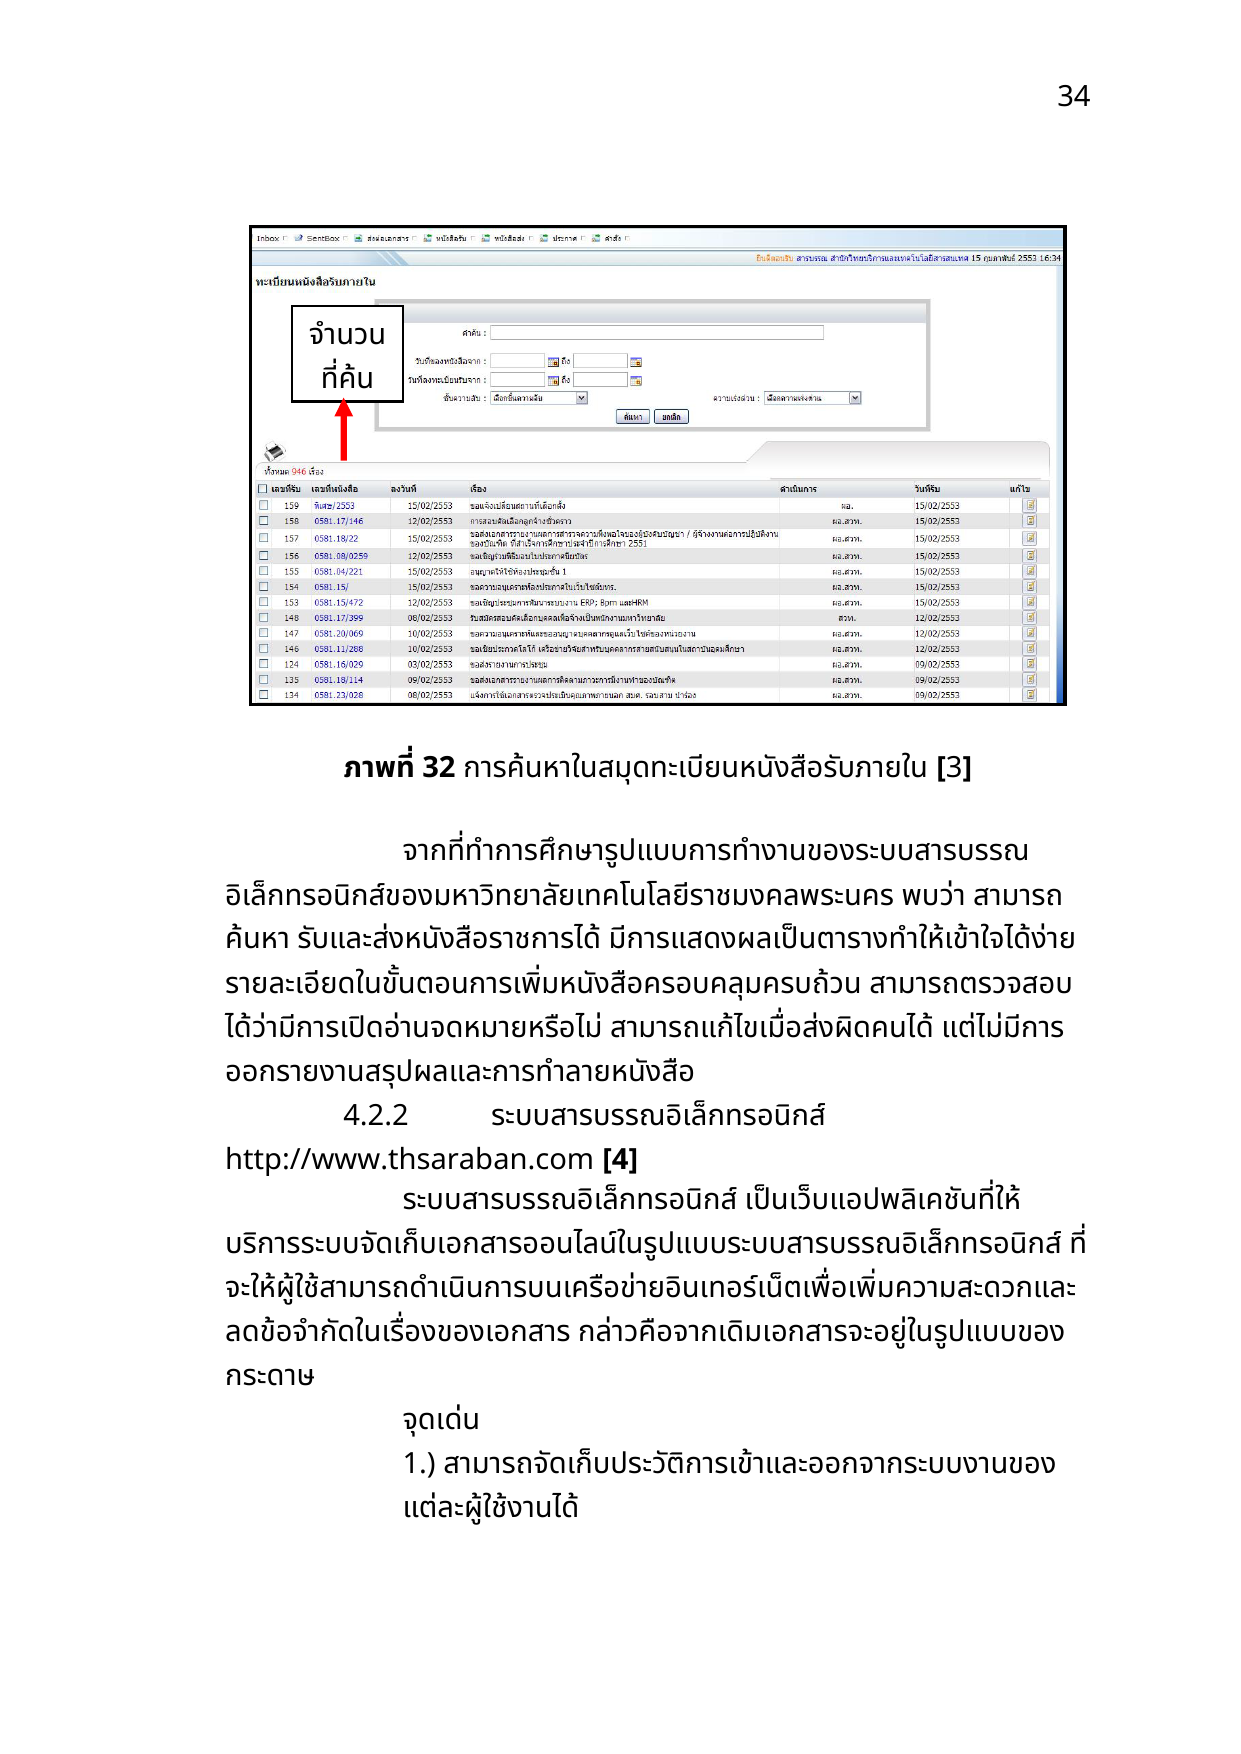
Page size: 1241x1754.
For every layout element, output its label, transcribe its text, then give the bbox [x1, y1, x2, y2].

text 1.) สามารถจัดเก็บประวัติการเข้าและออกจากระบบงานของแต่ละผู้ใช้งานได้ [402, 1443, 1090, 1531]
text ระบบสารบรรณอิเล็กทรอนิกส์ เป็นเว็บแอปพลิเคชันที่ให้บริการระบบจัดเก็บเอกสารออนไลน์ในรูปแบบระบบสารบรรณอิเล็กทรอนิกส์ ที่จะให้ผู้ใช้สามารถดำเนินการบนเครือข่ายอินเทอร์เน็ตเพื่อเพิ่มความสะดวกและลดข้อจำกัดในเรื่องของเอกสาร กล่าวคือจากเดิมเอกสารจะอยู่ในรูปแบบของกระดาษ [225, 1178, 1090, 1398]
text 4.2.2 ระบบสารบรรณอิเล็กทรอนิกส์ http://www.thsaraban.com [4] [225, 1094, 1090, 1178]
text จากที่ทำการศึกษารูปแบบการทำงานของระบบสารบรรณอิเล็กทรอนิกส์ของมหาวิทยาลัยเทคโนโลยีราชมงคลพระนคร พบว่า สามารถ ค้นหา รับและส่งหนังสือราชการได้ มีการแสดงผลเป็นตารางทำให้เข้าใจได้ง่าย รายละเอียดในขั้นตอนการเพิ่มหนังสือครอบคลุมครบถ้วน สามารถตรวจสอบได้ว่ามีการเปิดอ่านจดหมายหรือไม่ สามารถแก้ไขเมื่อส่งผิดคนได้ แต่ไม่มีการออกรายงานสรุปผลและการทำลายหนังสือ [225, 830, 1090, 1094]
text ภาพที่ 32 การค้นหาในสมุดทะเบียนหนังสือรับภายใน [3] [225, 746, 1090, 790]
text จุดเด่น [225, 1398, 1090, 1443]
